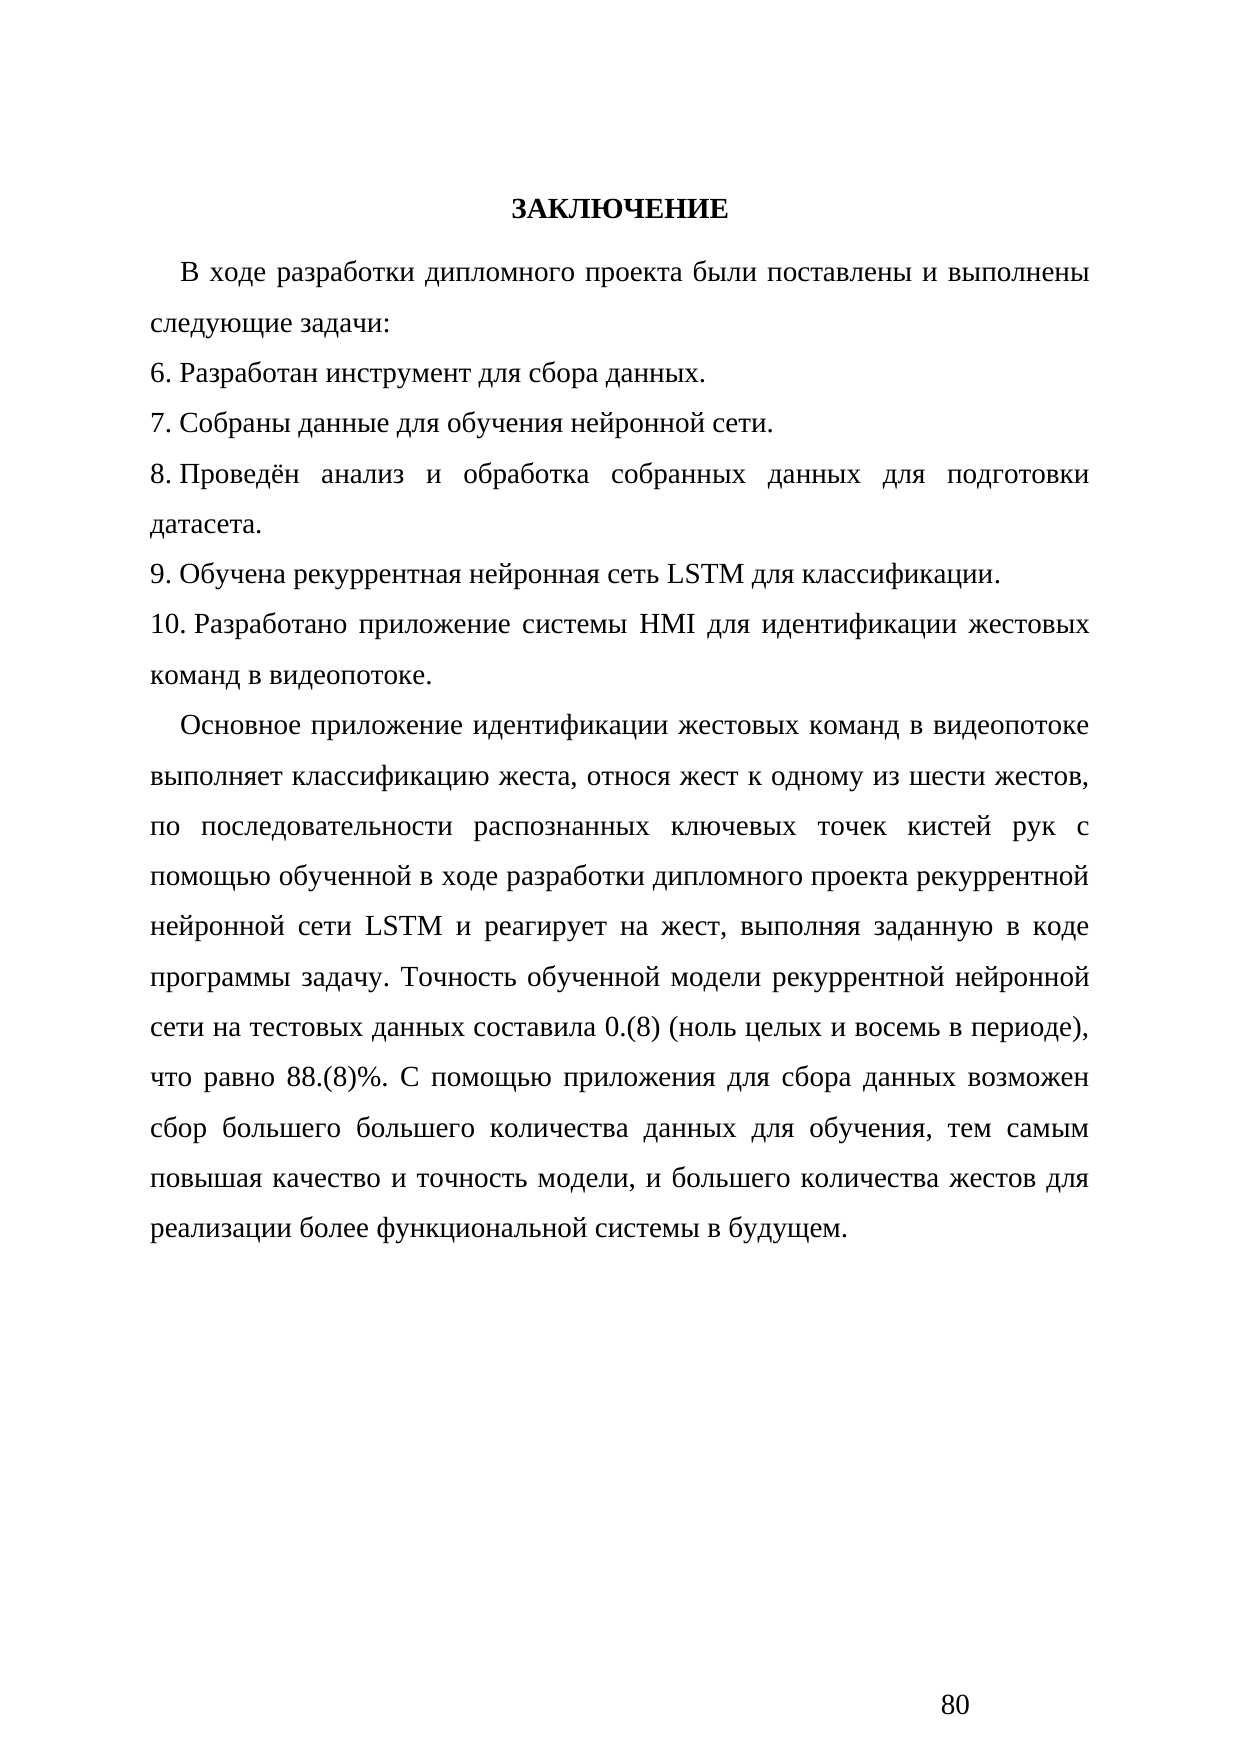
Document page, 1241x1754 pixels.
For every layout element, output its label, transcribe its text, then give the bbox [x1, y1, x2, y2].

text В ходе разработки дипломного проекта были поставлены и выполнены следующие задачи: [150, 254, 1090, 338]
list Обучена рекуррентная нейронная сеть LSTM для классификации. [150, 556, 1090, 590]
text Основное приложение идентификации жестовых команд в видеопотоке выполняет классификацию жеста, относя жест к одному из шести жестов, по последовательности распознанных ключевых точек кистей рук с помощью обученной в ходе разработки дипломного проекта рекуррентной нейронной сети LSTM и реагирует на жест, выполняя заданную в коде программы задачу. Точность обученной модели рекуррентной нейронной сети на тестовых данных составила 0.(8) (ноль целых и восемь в периоде), что равно 88.(8)%. С помощью приложения для сбора данных возможен сбор большего большего количества данных для обучения, тем самым повышая качество и точность модели, и большего количества жестов для реализации более функциональной системы в будущем. [150, 707, 1090, 1244]
list Проведён анализ и обработка собранных данных для подготовки датасета. [150, 456, 1090, 539]
list Собраны данные для обучения нейронной сети. [150, 405, 1090, 439]
list Разработано приложение системы HMI для идентификации жестовых команд в видеопотоке. [150, 607, 1090, 691]
subtitle ЗАКЛЮЧЕНИЕ [150, 192, 1090, 225]
list Разработан инструмент для сбора данных. [150, 355, 1090, 389]
